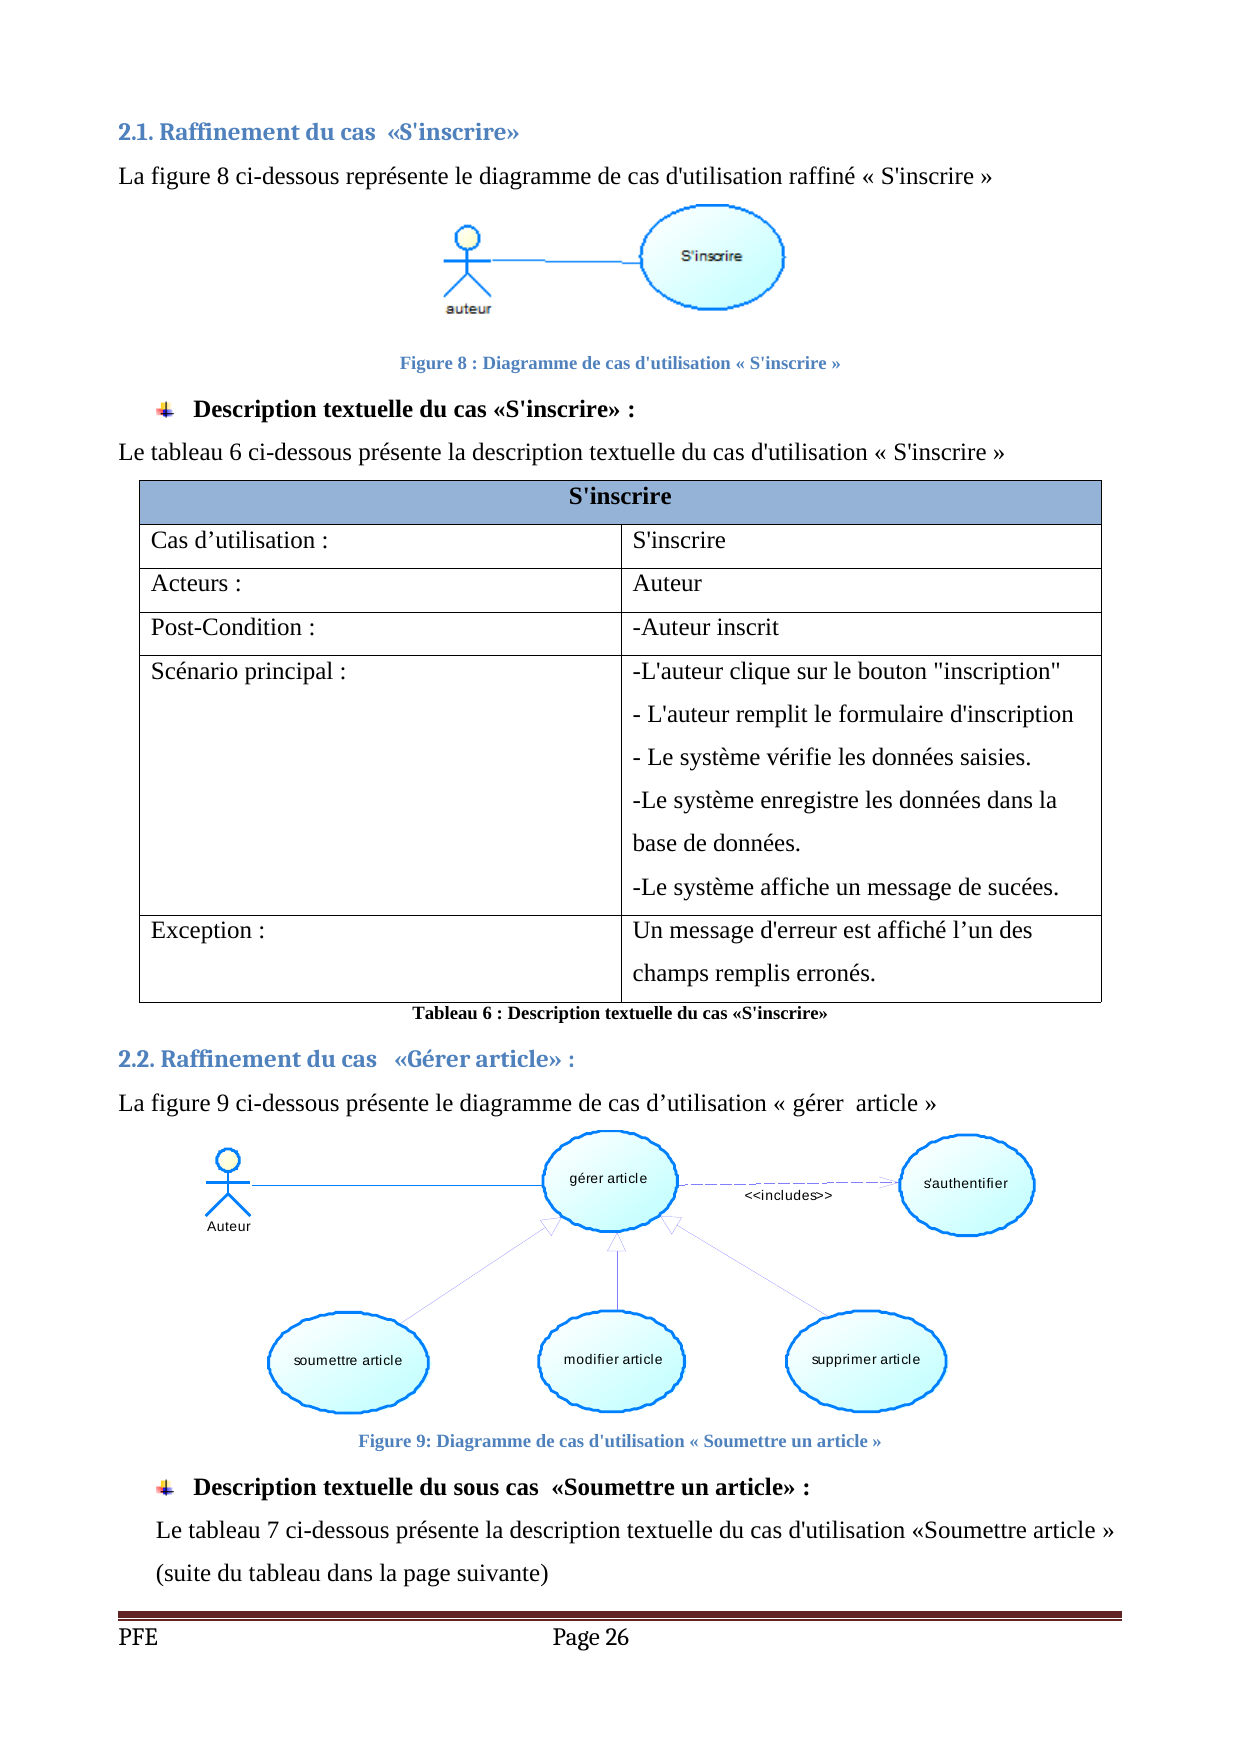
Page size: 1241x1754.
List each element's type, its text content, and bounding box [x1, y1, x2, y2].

picture [156, 400, 174, 418]
list Description textuelle du sous cas «Soumettre un article» : [156, 1472, 1122, 1501]
table_cell Cas d’utilisation : [140, 525, 621, 568]
table_cell Auteur [622, 569, 1101, 611]
table_cell Post-Condition : [140, 613, 621, 655]
text Le tableau 7 ci-dessous présente la description textuelle du cas d'utilisation «Soumettre article » (suite du tableau dans la page suivante) [156, 1515, 1122, 1587]
list Description textuelle du cas «S'inscrire» : [156, 394, 1122, 423]
text La figure 8 ci-dessous représente le diagramme de cas d'utilisation raffiné « S'inscrire » [118, 161, 1122, 190]
picture [443, 204, 797, 338]
table_cell Un message d'erreur est affiché l’un des champs remplis erronés. [622, 916, 1101, 1001]
table_cell Exception : [140, 916, 621, 1001]
subtitle 2.2. Raffinement du cas «Gérer article» : [118, 1044, 1122, 1073]
text La figure 9 ci-dessous présente le diagramme de cas d’utilisation « gérer article » [118, 1088, 1122, 1116]
text Le tableau 6 ci-dessous présente la description textuelle du cas d'utilisation « S'inscrire » [118, 437, 1122, 466]
table_cell -L'auteur clique sur le bouton "inscription" - L'auteur remplit le formulaire d'inscription - Le système vérifie les données saisies. -Le système enregistre les données dans la base de données. -Le système affiche un message de sucées. [622, 656, 1101, 914]
table_cell -Auteur inscrit [622, 613, 1101, 655]
picture [156, 1478, 174, 1496]
table_header S'inscrire [140, 481, 1101, 524]
text Tableau 6 : Description textuelle du cas «S'inscrire» [118, 1002, 1122, 1024]
table_cell Acteurs : [140, 569, 621, 611]
table_cell Scénario principal : [140, 656, 621, 914]
table_cell S'inscrire [622, 525, 1101, 568]
subtitle 2.1. Raffinement du cas «S'inscrire» [118, 118, 1122, 147]
